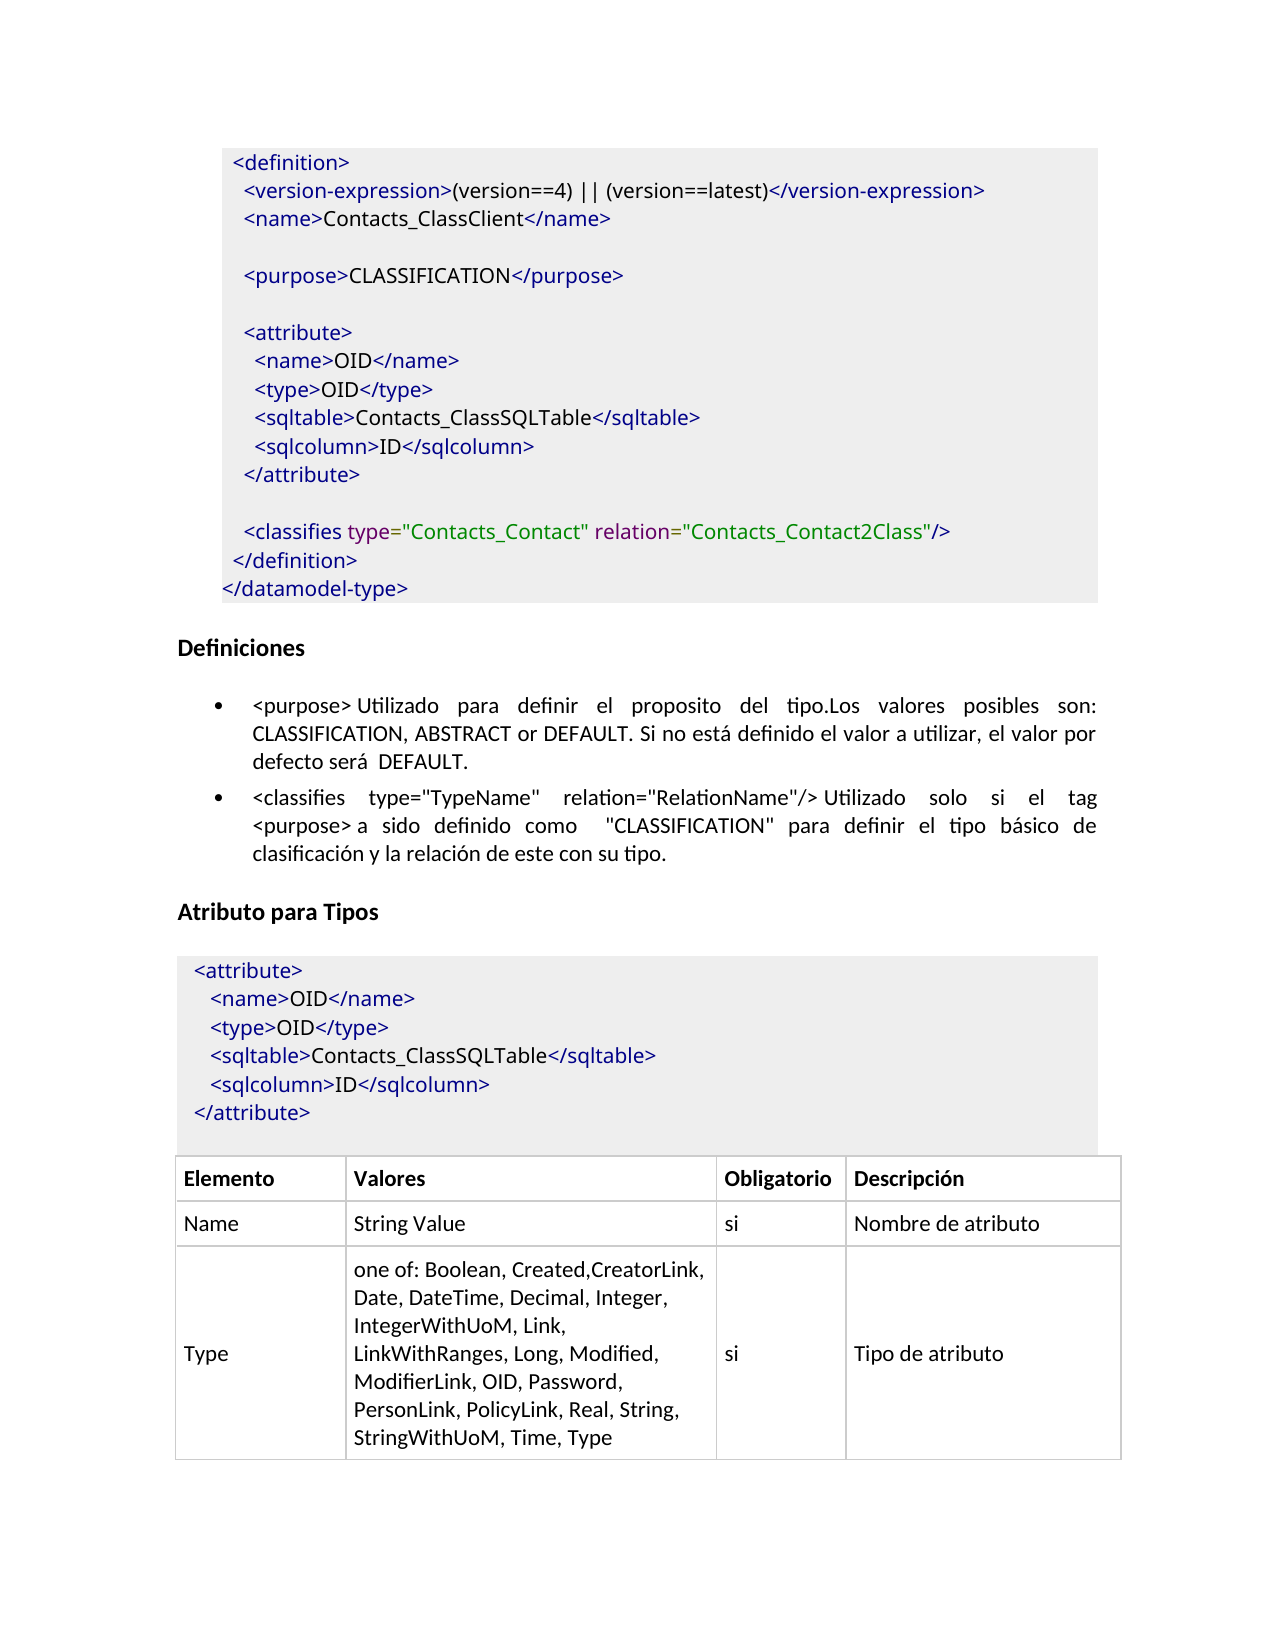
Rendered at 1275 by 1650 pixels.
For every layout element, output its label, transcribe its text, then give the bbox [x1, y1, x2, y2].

table_cell Tipo de atributo [847, 1247, 1120, 1459]
table_cell Name [176, 1201, 345, 1245]
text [222, 148, 1098, 603]
table_cell si [717, 1202, 845, 1245]
table_cell si [717, 1247, 845, 1459]
text Atributo para Tipos [177, 896, 1098, 927]
table_header Obligatorio [717, 1157, 845, 1200]
table_cell Type [176, 1246, 345, 1459]
table_cell one of: Boolean, Created,CreatorLink, Date, DateTime, Decimal, Integer, IntegerWithUoM, Link, LinkWithRanges, Long, Modified, ModifierLink, OID, Password, PersonLink, PolicyLink, Real, String, StringWithUoM, Time, Type [347, 1247, 716, 1459]
table_cell Nombre de atributo [847, 1202, 1120, 1245]
text Definiciones [177, 632, 1098, 662]
text <attribute> <name>OID</name> <type>OID</type> <sqltable>Contacts_ClassSQLTable</sqltable> <sqlcolumn>ID</sqlcolumn> </attribute> [177, 956, 1098, 1127]
table_cell String Value [347, 1202, 716, 1245]
list <purpose> Utilizado para definir el proposito del tipo.Los valores posibles son: CLASSIFICATION, ABSTRACT or DEFAULT. Si no está definido el valor a utilizar, el valor por defecto será DEFAULT. [215, 691, 1098, 776]
table_header Elemento [176, 1157, 345, 1200]
list <classifies type="TypeName" relation="RelationName"/> Utilizado solo si el tag <purpose> a sido definido como "CLASSIFICATION" para definir el tipo básico de clasificación y la relación de este con su tipo. [215, 783, 1098, 867]
table_header Valores [347, 1157, 716, 1200]
table_header Descripción [847, 1157, 1120, 1200]
